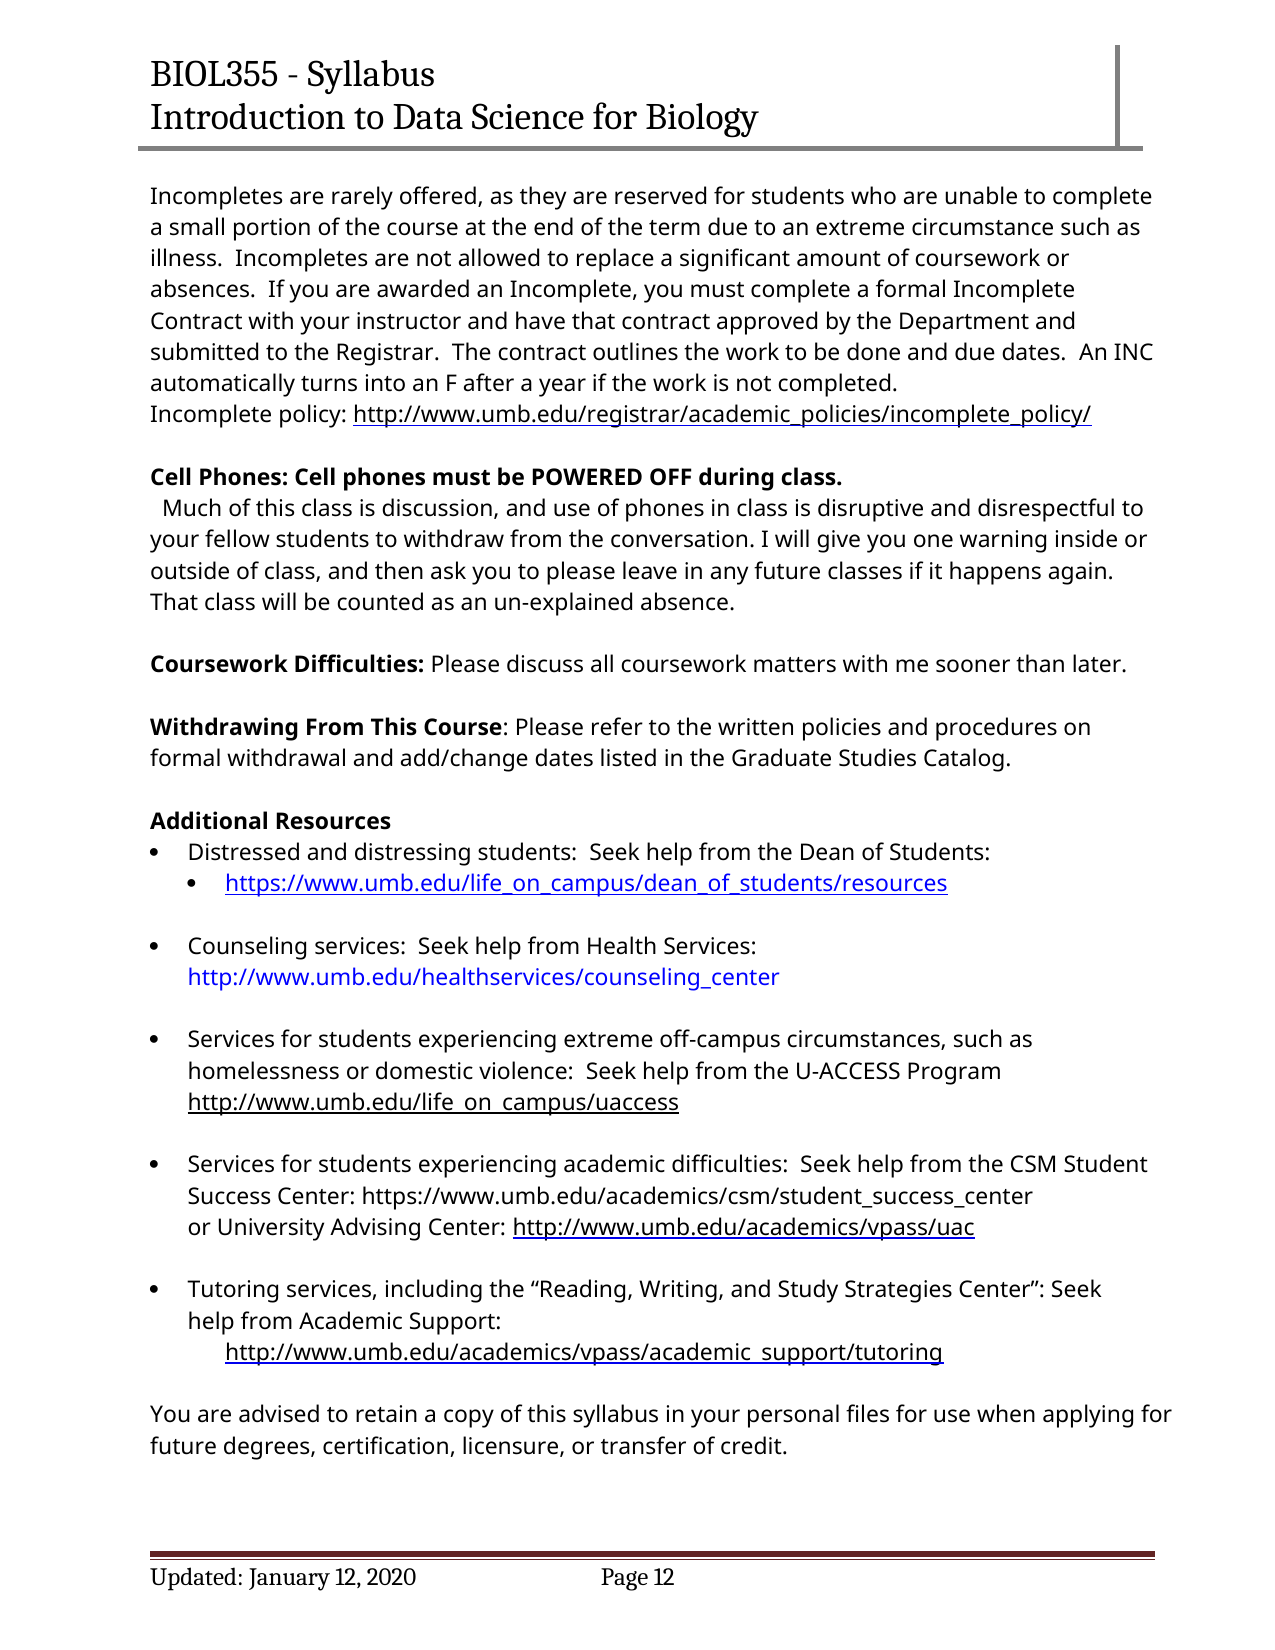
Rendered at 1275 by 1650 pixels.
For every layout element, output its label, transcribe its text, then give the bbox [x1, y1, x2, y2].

text Cell Phones: Cell phones must be POWERED OFF during class. Much of this class is discussion, and use of phones in class is disruptive and disrespectful to your fellow students to withdraw from the conversation. I will give you one warning inside or outside of class, and then ask you to please leave in any future classes if it happens again. That class will be counted as an un-explained absence. [150, 461, 1155, 617]
text Withdrawing From This Course: Please refer to the written policies and procedures on formal withdrawal and add/change dates listed in the Graduate Studies Catalog. [150, 711, 1155, 773]
text or University Advising Center: http://www.umb.edu/academics/vpass/uac [150, 1211, 1155, 1242]
text Incompletes are rarely offered, as they are reserved for students who are unable to complete a small portion of the course at the end of the term due to an extreme circumstance such as illness. Incompletes are not allowed to replace a significant amount of coursework or absences. If you are awarded an Incomplete, you must complete a formal Incomplete Contract with your instructor and have that contract approved by the Department and submitted to the Registrar. The contract outlines the work to be done and due dates. An INC automatically turns into an F after a year if the work is not completed. [150, 180, 1155, 398]
text Additional Resources [150, 805, 1155, 836]
list Distressed and distressing students: Seek help from the Dean of Students: [150, 836, 1155, 867]
text Incomplete policy: http://www.umb.edu/registrar/academic_policies/incomplete_policy/ [150, 398, 1155, 430]
list Services for students experiencing academic difficulties: Seek help from the CSM Student Success Center: https://www.umb.edu/academics/csm/student_success_center [150, 1148, 1155, 1211]
text http://www.umb.edu/academics/vpass/academic_support/tutoring [150, 1336, 1155, 1367]
list Tutoring services, including the “Reading, Writing, and Study Strategies Center”: Seek help from Academic Support: [150, 1273, 1155, 1336]
list Services for students experiencing extreme off-campus circumstances, such as homelessness or domestic violence: Seek help from the U-ACCESS Program http://www.umb.edu/life_on_campus/uaccess [150, 1023, 1155, 1117]
text You are advised to retain a copy of this syllabus in your personal files for use when applying for future degrees, certification, licensure, or transfer of credit. [150, 1398, 1191, 1461]
list Counseling services: Seek help from Health Services: http://www.umb.edu/healthservices/counseling_center [150, 930, 1155, 992]
text Coursework Difficulties: Please discuss all coursework matters with me sooner than later. [150, 648, 1155, 680]
list https://www.umb.edu/life_on_campus/dean_of_students/resources [187, 867, 1155, 898]
